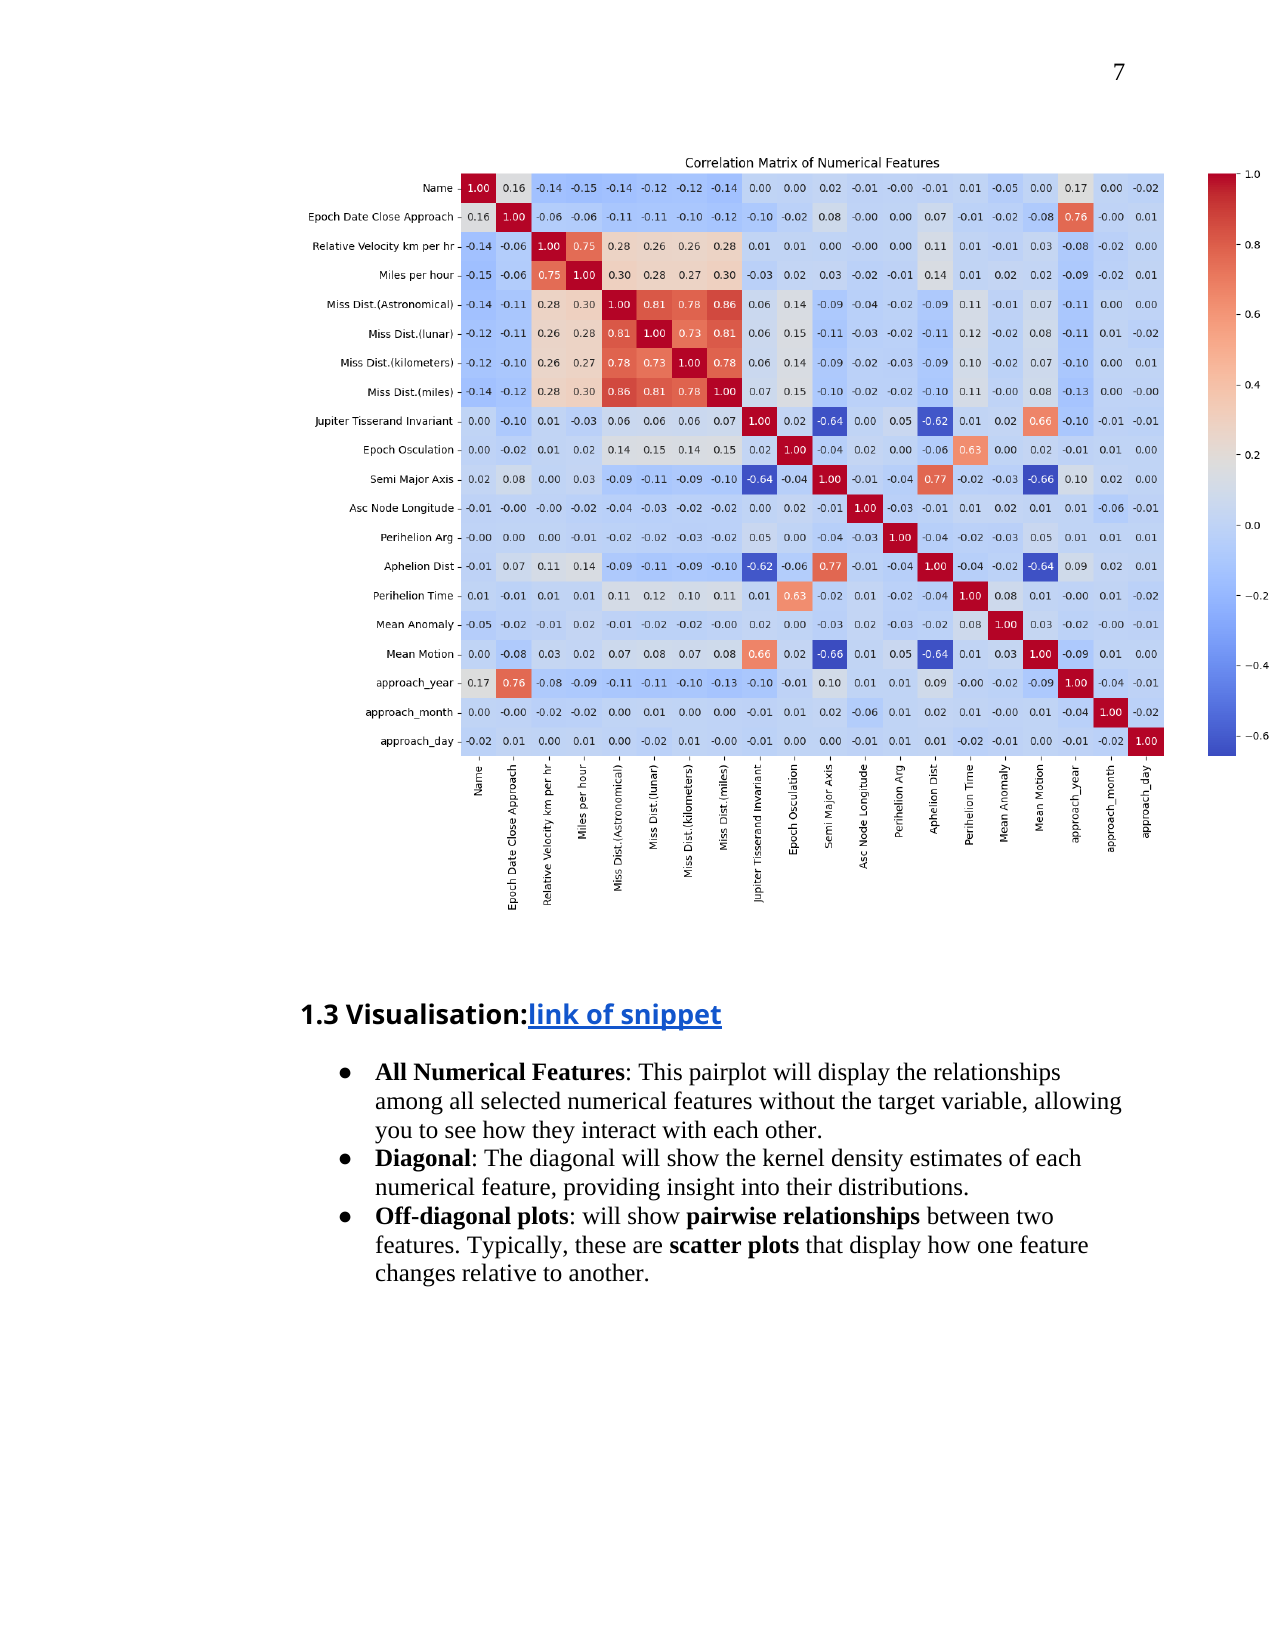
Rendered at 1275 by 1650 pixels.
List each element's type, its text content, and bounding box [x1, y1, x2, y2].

list Diagonal: The diagonal will show the kernel density estimates of each numerical feature, providing insight into their distributions. [337, 1143, 1125, 1201]
list Off-diagonal plots: will show pairwise relationships between two features. Typically, these are scatter plots that display how one feature changes relative to another. [337, 1201, 1125, 1287]
list All Numerical Features: This pairplot will display the relationships among all selected numerical features without the target variable, allowing you to see how they interact with each other. [337, 1057, 1125, 1143]
picture [300, 150, 1275, 917]
subtitle 1.3 Visualisation:link of snippet [225, 995, 1125, 1032]
